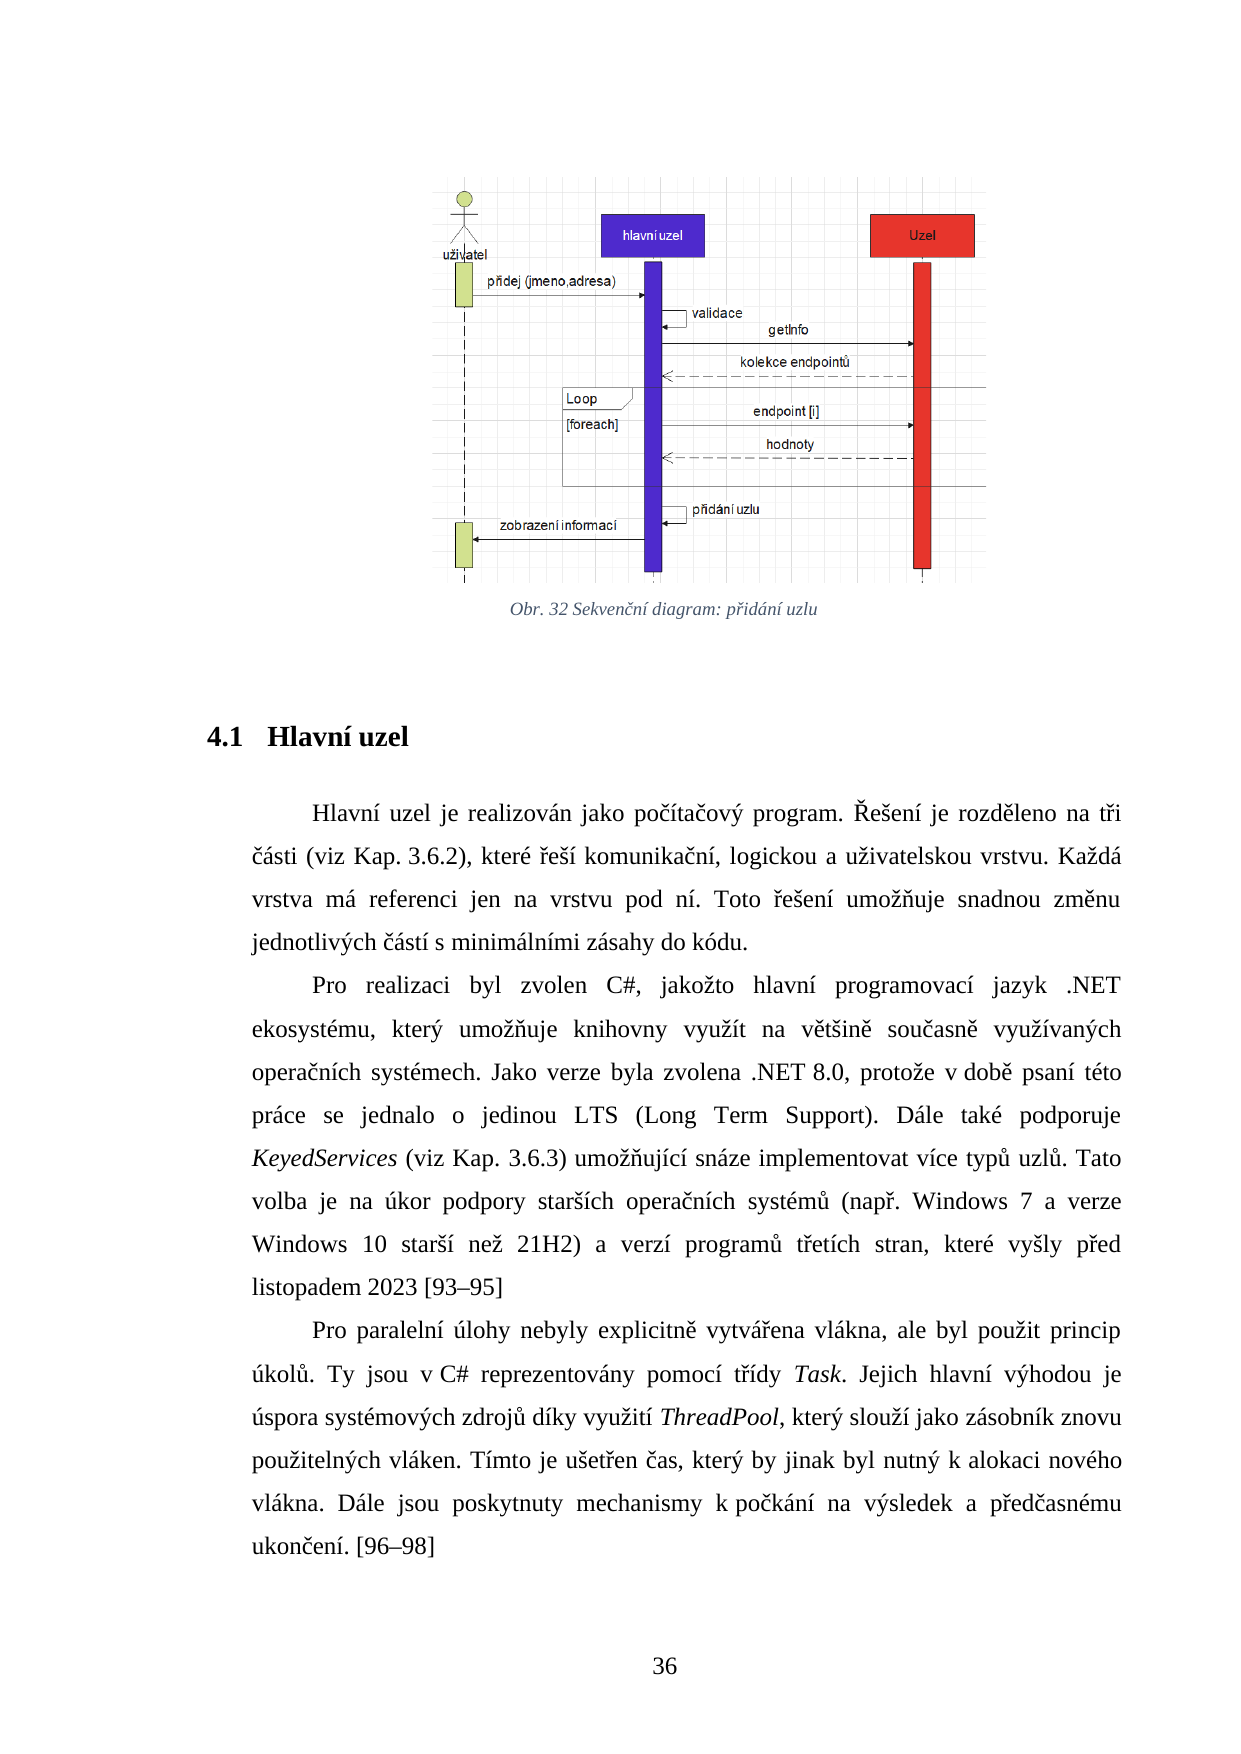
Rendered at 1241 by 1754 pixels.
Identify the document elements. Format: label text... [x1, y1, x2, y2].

subtitle Hlavní uzel [207, 719, 1122, 752]
picture [432, 177, 987, 583]
text Pro realizaci byl zvolen C#, jakožto hlavní programovací jazyk .NET ekosystému, který umožňuje knihovny využít na většině současně využívaných operačních systémech. Jako verze byla zvolena .NET 8.0, protože v době psaní této práce se jednalo o jedinou LTS (Long Term Support). Dále také podporuje KeyedServices (viz Kap. 3.6.3) umožňující snáze implementovat více typů uzlů. Tato volba je na úkor podpory starších operačních systémů (např. Windows 7 a verze Windows 10 starší než 21H2) a verzí programů třetích stran, které vyšly před listopadem 2023 [252, 971, 1122, 1301]
text Hlavní uzel je realizován jako počítačový program. Řešení je rozděleno na tři části (viz Kap. 3.6.2), které řeší komunikační, logickou a uživatelskou vrstvu. Každá vrstva má referenci jen na vrstvu pod ní. Toto řešení umožňuje snadnou změnu jednotlivých částí s minimálními zásahy do kódu. [252, 798, 1122, 956]
text Pro paralelní úlohy nebyly explicitně vytvářena vlákna, ale byl použit princip úkolů. Ty jsou v C# reprezentovány pomocí třídy Task. Jejich hlavní výhodou je úspora systémových zdrojů díky využití ThreadPool, který slouží jako zásobník znovu použitelných vláken. Tímto je ušetřen čas, který by jinak byl nutný k alokaci nového vlákna. Dále jsou poskytnuty mechanismy k počkání na výsledek a předčasnému ukončení. [252, 1316, 1122, 1560]
